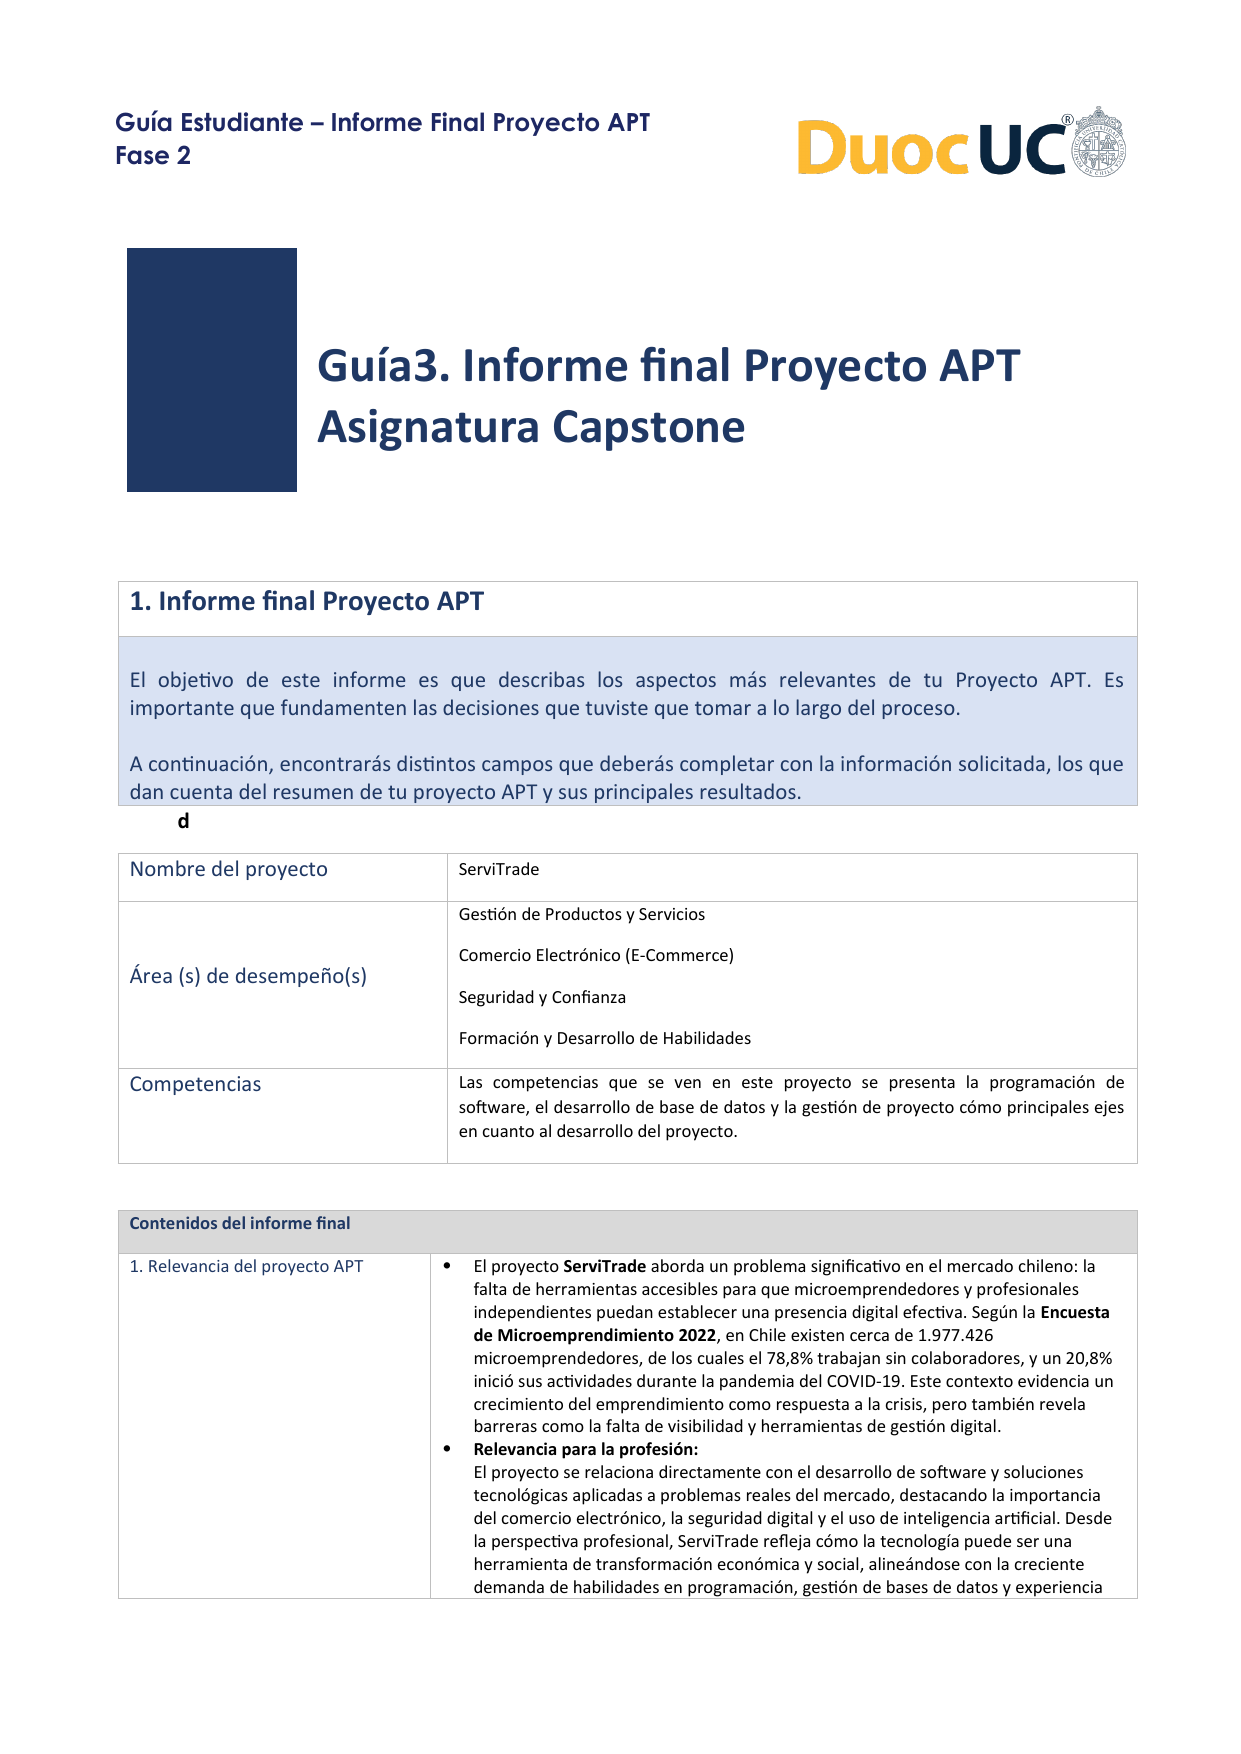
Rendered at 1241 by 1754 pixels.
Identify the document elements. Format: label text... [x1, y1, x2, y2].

table_cell 1. Relevancia del proyecto APT [119, 1254, 430, 1598]
table_cell El objetivo de este informe es que describas los aspectos más relevantes de tu Proyecto APT. Es importante que fundamenten las decisiones que tuviste que tomar a lo largo del proceso. A continuación, encontrarás distintos campos que deberás completar con la información solicitada, los que dan cuenta del resumen de tu proyecto APT y sus principales resultados. [119, 637, 1137, 805]
picture [798, 106, 1126, 177]
table_cell Gestión de Productos y Servicios Comercio Electrónico (E-Commerce) Seguridad y Confianza Formación y Desarrollo de Habilidades [448, 902, 1137, 1068]
text d [177, 806, 1063, 834]
table_header Nombre del proyecto [119, 854, 447, 901]
table_cell Competencias [119, 1069, 447, 1162]
table_header ServiTrade [448, 854, 1137, 901]
table_header Contenidos del informe final [119, 1211, 1137, 1253]
table_cell Área (s) de desempeño(s) [119, 902, 447, 1068]
table_header 1. Informe final Proyecto APT [119, 582, 1137, 636]
table_cell Las competencias que se ven en este proyecto se presenta la programación de software, el desarrollo de base de datos y la gestión de proyecto cómo principales ejes en cuanto al desarrollo del proyecto. [448, 1069, 1137, 1162]
